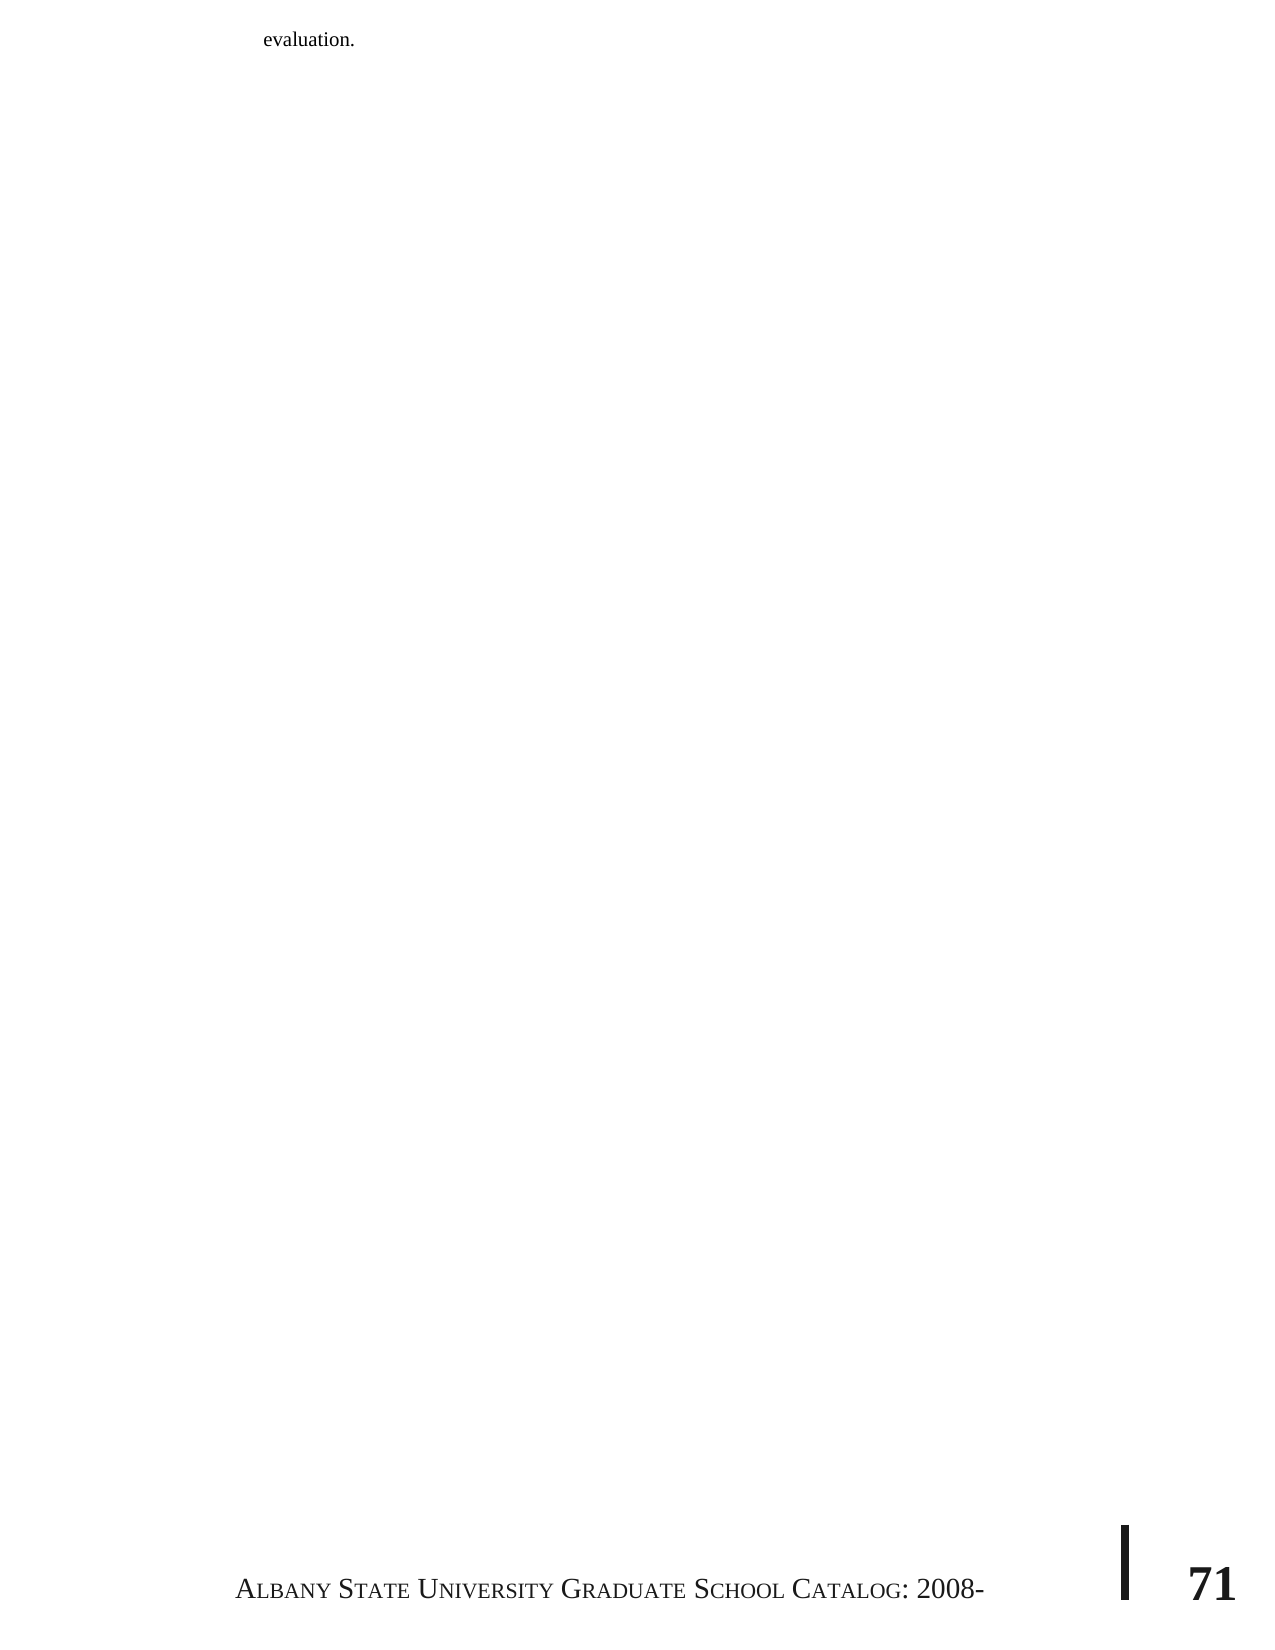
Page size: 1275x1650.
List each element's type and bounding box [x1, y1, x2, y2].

text [263, 27, 1052, 51]
